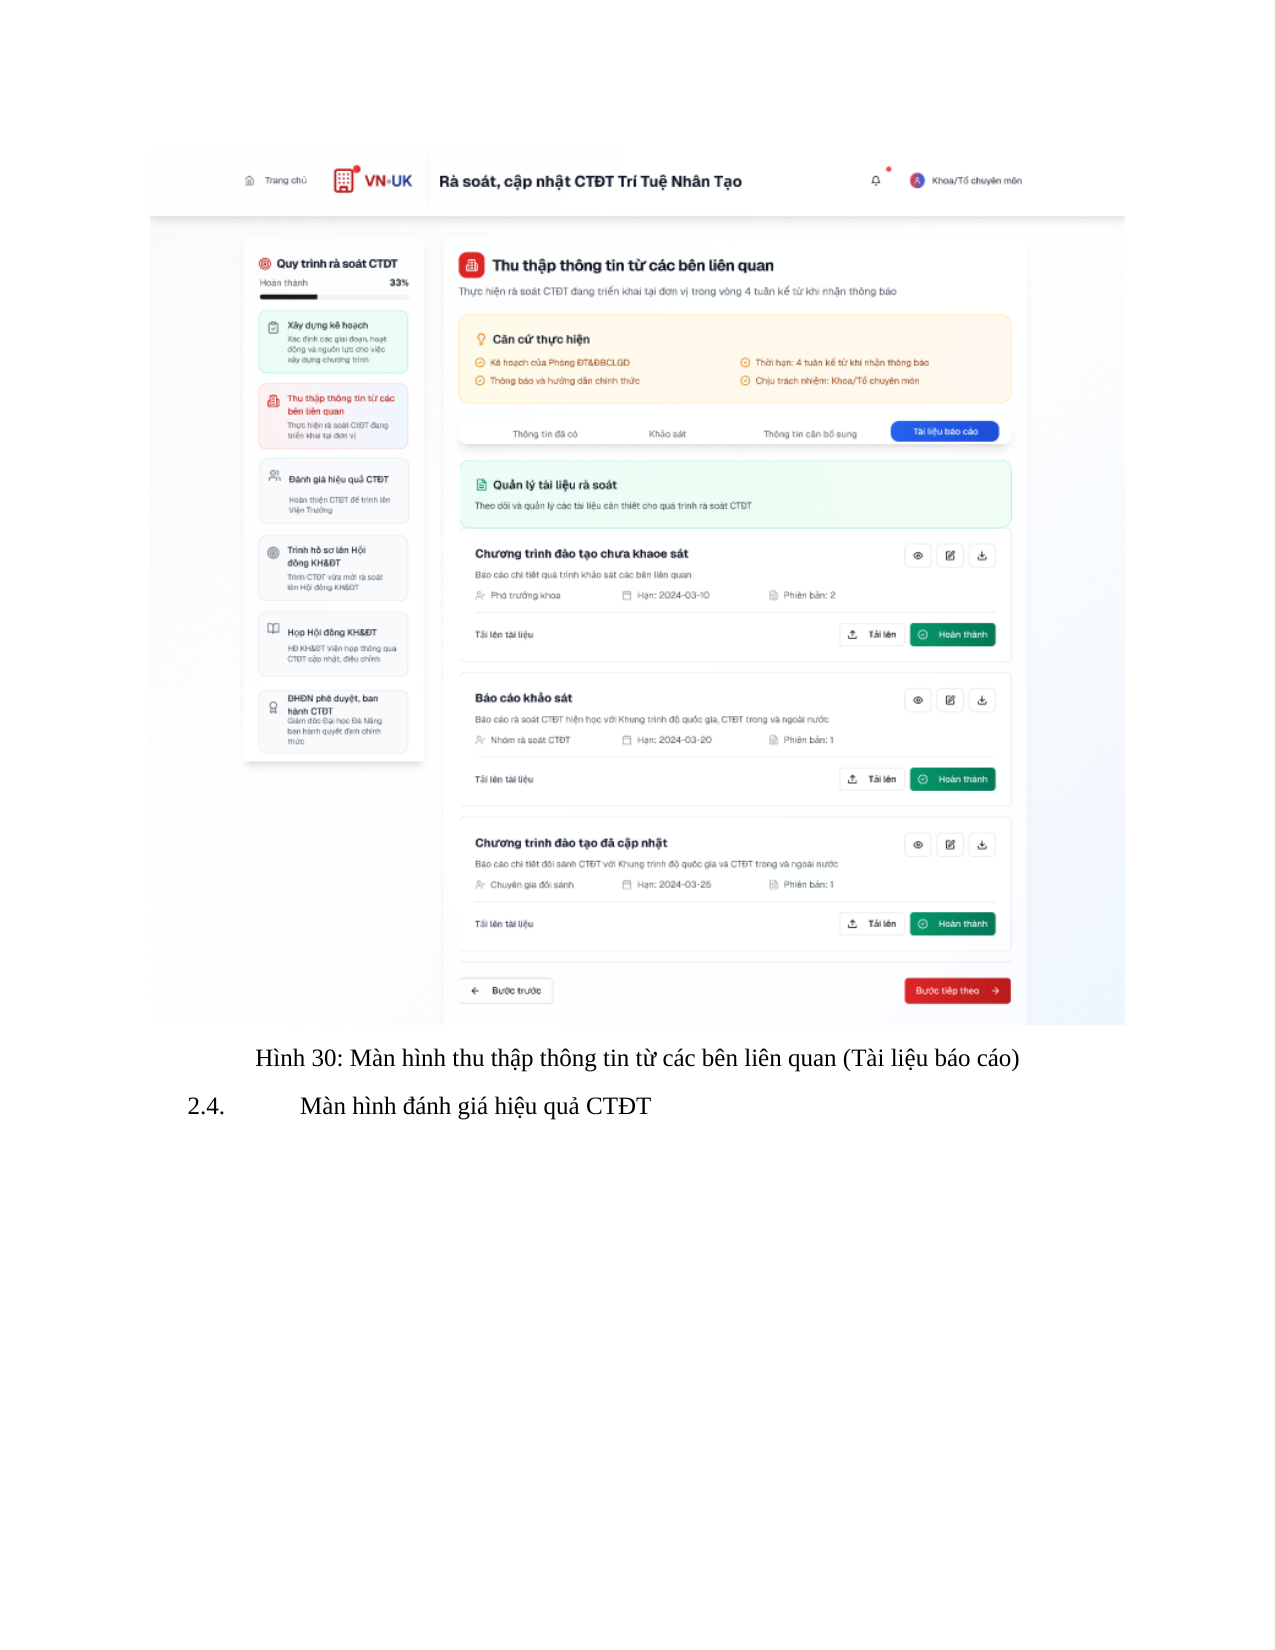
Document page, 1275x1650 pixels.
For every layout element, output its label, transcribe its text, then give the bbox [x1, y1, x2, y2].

list Màn hình đánh giá hiệu quả CTĐT [187, 1091, 1125, 1120]
text Hình 30: Màn hình thu thập thông tin từ các bên liên quan (Tài liệu báo cáo) [150, 1043, 1125, 1072]
picture [150, 150, 1125, 1025]
